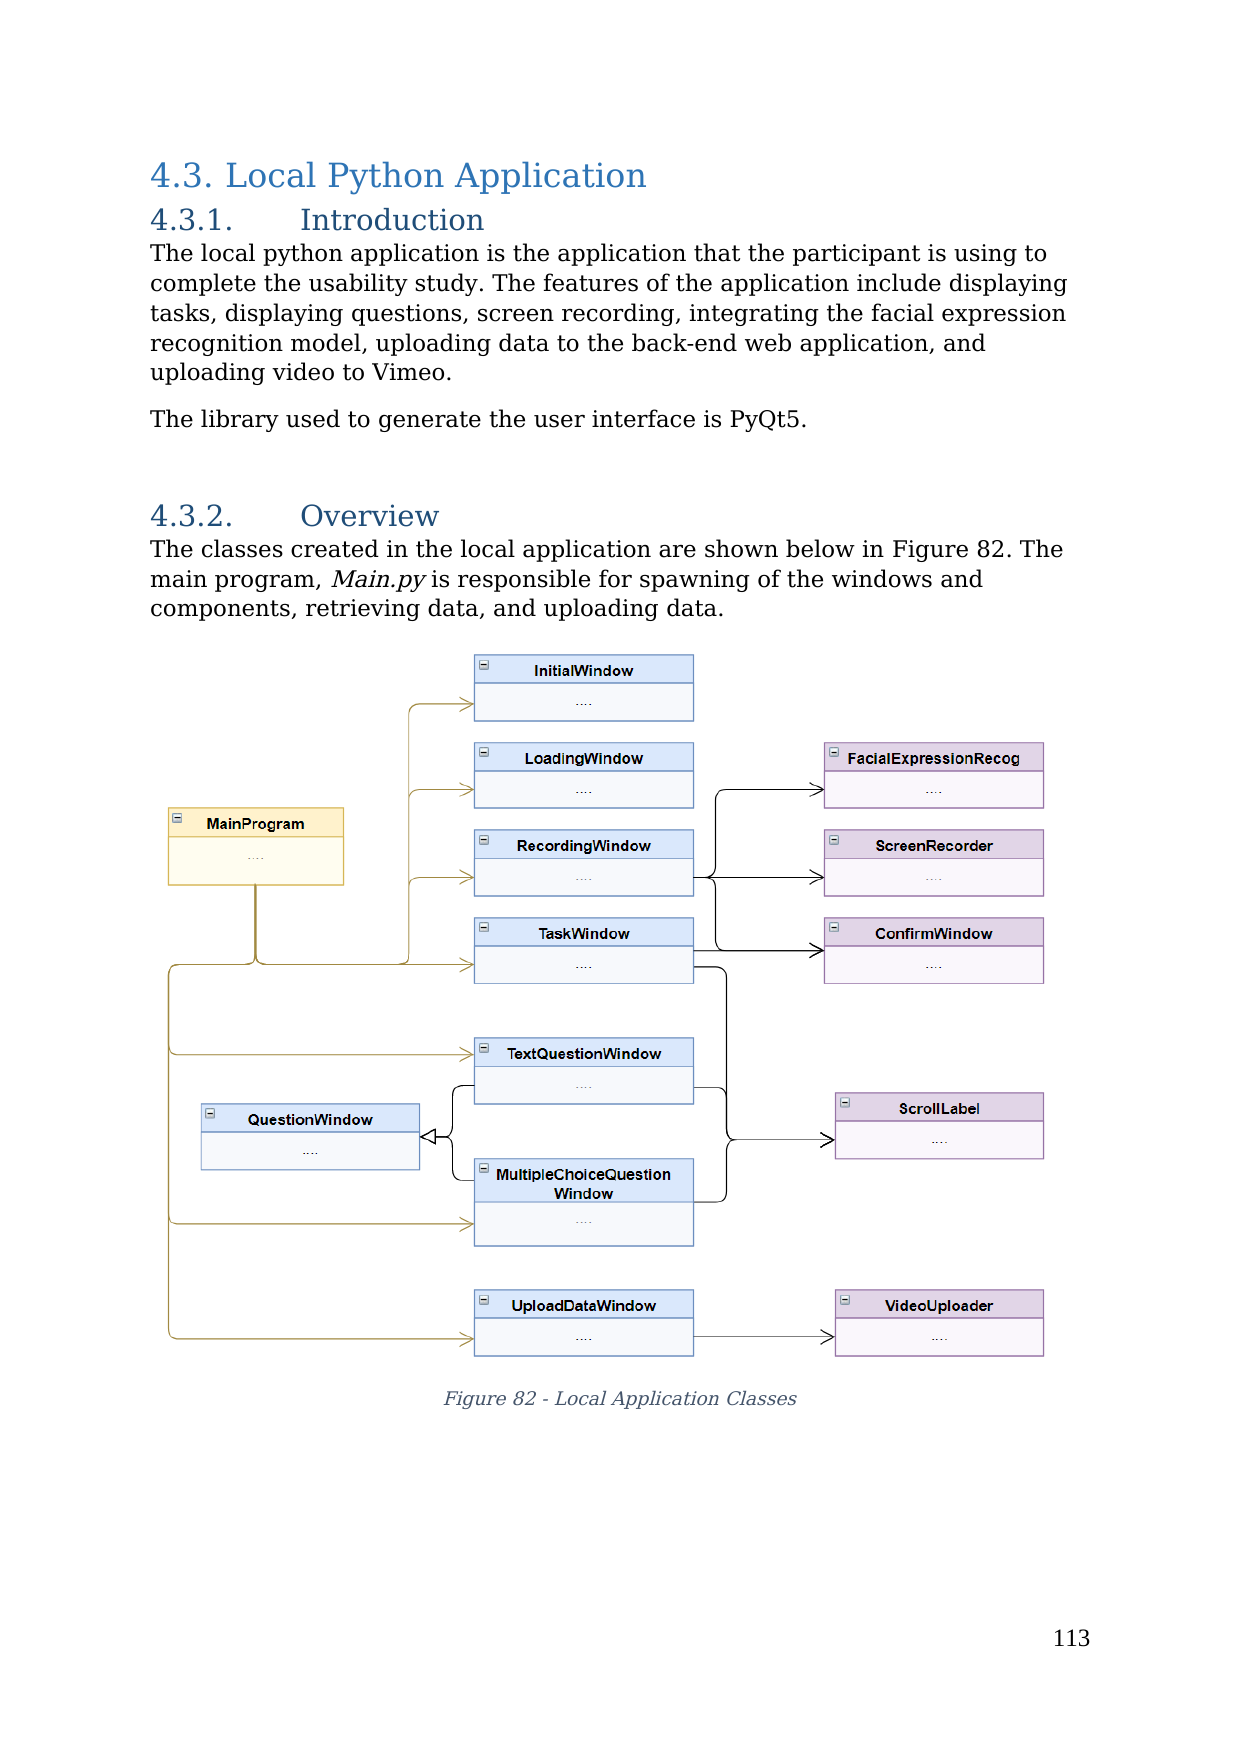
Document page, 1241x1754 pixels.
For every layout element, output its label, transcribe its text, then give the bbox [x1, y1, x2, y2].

text Figure 82 - Local Application Classes [150, 1386, 1090, 1409]
text The local python application is the application that the participant is using to complete the usability study. The features of the application include displaying tasks, displaying questions, screen recording, integrating the facial expression recognition model, uploading data to the back-end web application, and uploading video to Vimeo. [150, 239, 1090, 385]
subtitle Introduction [150, 201, 1090, 236]
subtitle Overview [150, 497, 1090, 532]
picture [150, 640, 1060, 1368]
text The library used to generate the user interface is PyQt5. [150, 404, 1090, 432]
subtitle Local Python Application [150, 154, 1090, 194]
text The classes created in the local application are shown below in Figure 82. The main program, Main.py is responsible for spawning of the windows and components, retrieving data, and uploading data. [150, 535, 1090, 622]
